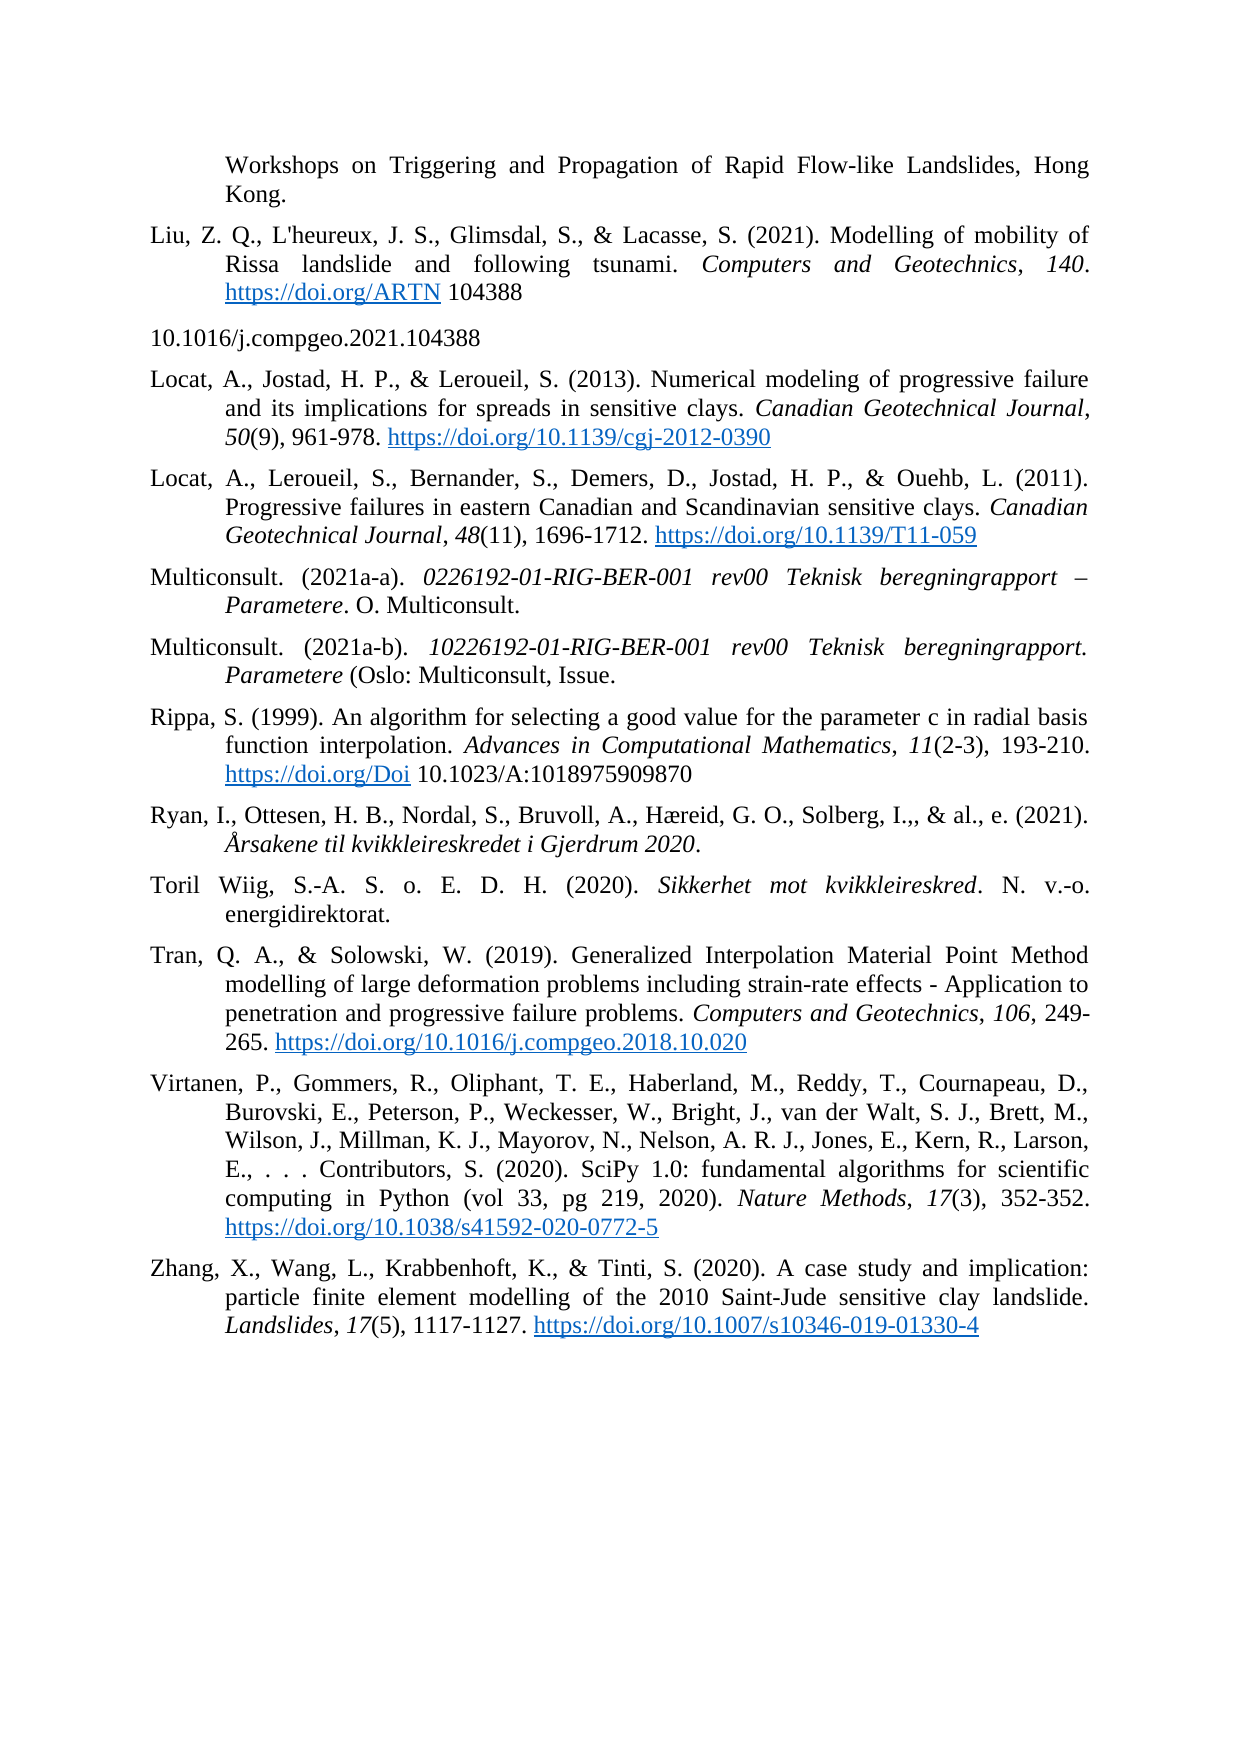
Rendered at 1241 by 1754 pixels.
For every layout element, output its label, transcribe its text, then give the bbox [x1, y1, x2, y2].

text Liu, Z. Q., L'heureux, J. S., Glimsdal, S., & Lacasse, S. (2021). Modelling of mobility of Rissa landslide and following tsunami. Computers and Geotechnics, 140. https://doi.org/ARTN 104388 [150, 220, 1090, 306]
text Toril Wiig, S.-A. S. o. E. D. H. (2020). Sikkerhet mot kvikkleireskred. N. v.-o. energidirektorat. [150, 870, 1090, 928]
text Locat, A., Jostad, H. P., & Leroueil, S. (2013). Numerical modeling of progressive failure and its implications for spreads in sensitive clays. Canadian Geotechnical Journal, 50(9), 961-978. https://doi.org/10.1139/cgj-2012-0390 [150, 364, 1090, 450]
text Multiconsult. (2021a-b). 10226192-01-RIG-BER-001 rev00 Teknisk beregningrapport. Parametere (Oslo: Multiconsult, Issue. [150, 632, 1090, 689]
text Multiconsult. (2021a-a). 0226192-01-RIG-BER-001 rev00 Teknisk beregningrapport – Parametere. O. Multiconsult. [150, 562, 1090, 619]
text Locat, A., Leroueil, S., Bernander, S., Demers, D., Jostad, H. P., & Ouehb, L. (2011). Progressive failures in eastern Canadian and Scandinavian sensitive clays. Canadian Geotechnical Journal, 48(11), 1696-1712. https://doi.org/10.1139/T11-059 [150, 463, 1090, 549]
text Tran, Q. A., & Solowski, W. (2019). Generalized Interpolation Material Point Method modelling of large deformation problems including strain-rate effects - Application to penetration and progressive failure problems. Computers and Geotechnics, 106, 249-265. https://doi.org/10.1016/j.compgeo.2018.10.020 [150, 940, 1090, 1055]
text Virtanen, P., Gommers, R., Oliphant, T. E., Haberland, M., Reddy, T., Cournapeau, D., Burovski, E., Peterson, P., Weckesser, W., Bright, J., van der Walt, S. J., Brett, M., Wilson, J., Millman, K. J., Mayorov, N., Nelson, A. R. J., Jones, E., Kern, R., Larson, E., . . . Contributors, S. (2020). SciPy 1.0: fundamental algorithms for scientific computing in Python (vol 33, pg 219, 2020). Nature Methods, 17(3), 352-352. https://doi.org/10.1038/s41592-020-0772-5 [150, 1068, 1090, 1240]
text Ryan, I., Ottesen, H. B., Nordal, S., Bruvoll, A., Hæreid, G. O., Solberg, I.,, & al., e. (2021). Årsakene til kvikkleireskredet i Gjerdrum 2020. [150, 800, 1090, 858]
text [150, 150, 1090, 207]
text Zhang, X., Wang, L., Krabbenhoft, K., & Tinti, S. (2020). A case study and implication: particle finite element modelling of the 2010 Saint-Jude sensitive clay landslide. Landslides, 17(5), 1117-1127. https://doi.org/10.1007/s10346-019-01330-4 [150, 1253, 1090, 1339]
text Rippa, S. (1999). An algorithm for selecting a good value for the parameter c in radial basis function interpolation. Advances in Computational Mathematics, 11(2-3), 193-210. https://doi.org/Doi 10.1023/A:1018975909870 [150, 702, 1090, 788]
text 10.1016/j.compgeo.2021.104388 [150, 323, 1090, 352]
